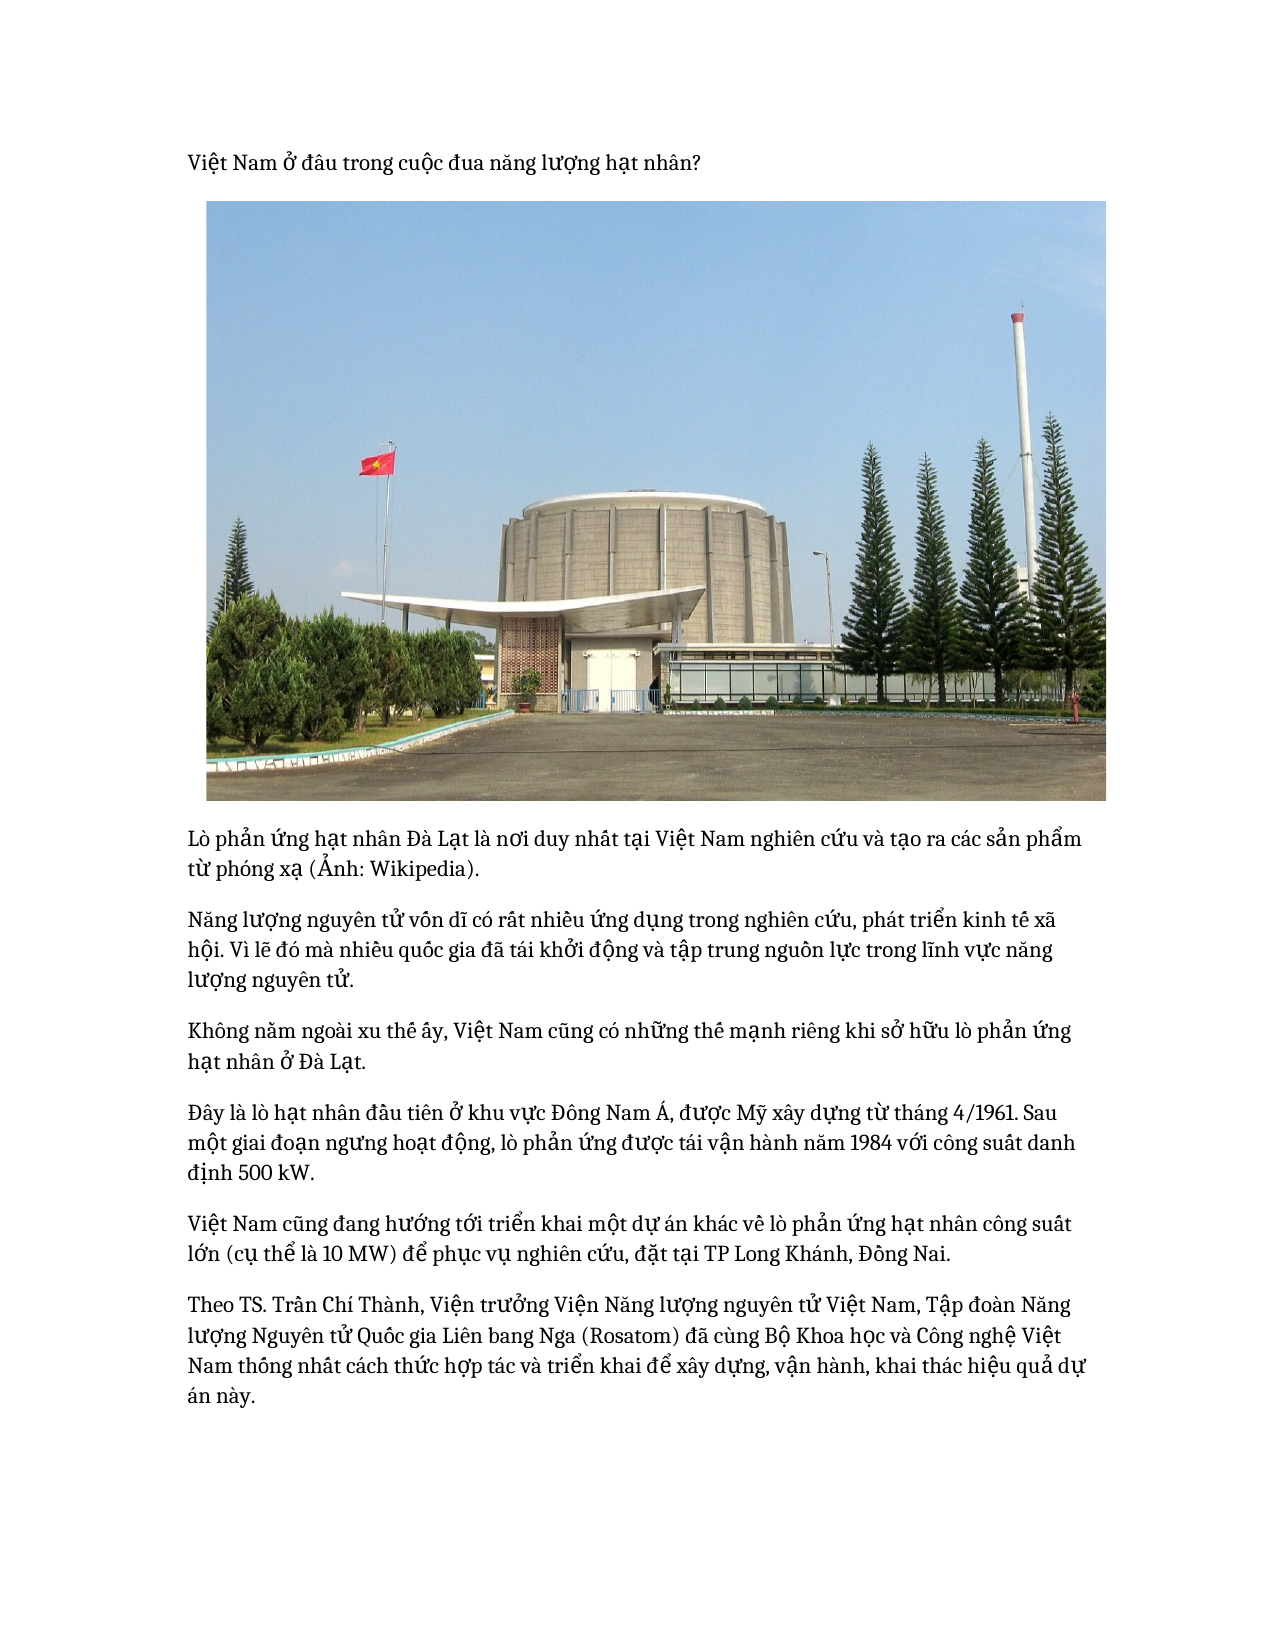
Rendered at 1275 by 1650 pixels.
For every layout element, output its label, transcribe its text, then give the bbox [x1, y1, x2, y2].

text Lò phản ứng hạt nhân Đà Lạt là nơi duy nhất tại Việt Nam nghiên cứu và tạo ra các sản phẩm từ phóng xạ (Ảnh: Wikipedia). [187, 826, 1087, 882]
text Năng lượng nguyên tử vốn dĩ có rất nhiều ứng dụng trong nghiên cứu, phát triển kinh tế xã hội. Vì lẽ đó mà nhiều quốc gia đã tái khởi động và tập trung nguồn lực trong lĩnh vực năng lượng nguyên tử. [187, 907, 1087, 993]
text Việt Nam ở đâu trong cuộc đua năng lượng hạt nhân? [187, 150, 1087, 176]
text Việt Nam cũng đang hướng tới triển khai một dự án khác về lò phản ứng hạt nhân công suất lớn (cụ thể là 10 MW) để phục vụ nghiên cứu, đặt tại TP Long Khánh, Đồng Nai. [187, 1211, 1087, 1267]
text Không nằm ngoài xu thế ấy, Việt Nam cũng có những thế mạnh riêng khi sở hữu lò phản ứng hạt nhân ở Đà Lạt. [187, 1018, 1087, 1075]
text Đây là lò hạt nhân đầu tiên ở khu vực Đông Nam Á, được Mỹ xây dựng từ tháng 4/1961. Sau một giai đoạn ngưng hoạt động, lò phản ứng được tái vận hành năm 1984 với công suất danh định 500 kW. [187, 1099, 1087, 1186]
picture [206, 201, 1107, 801]
text Theo TS. Trần Chí Thành, Viện trưởng Viện Năng lượng nguyên tử Việt Nam, Tập đoàn Năng lượng Nguyên tử Quốc gia Liên bang Nga (Rosatom) đã cùng Bộ Khoa học và Công nghệ Việt Nam thống nhất cách thức hợp tác và triển khai để xây dựng, vận hành, khai thác hiệu quả dự án này. [187, 1292, 1087, 1409]
